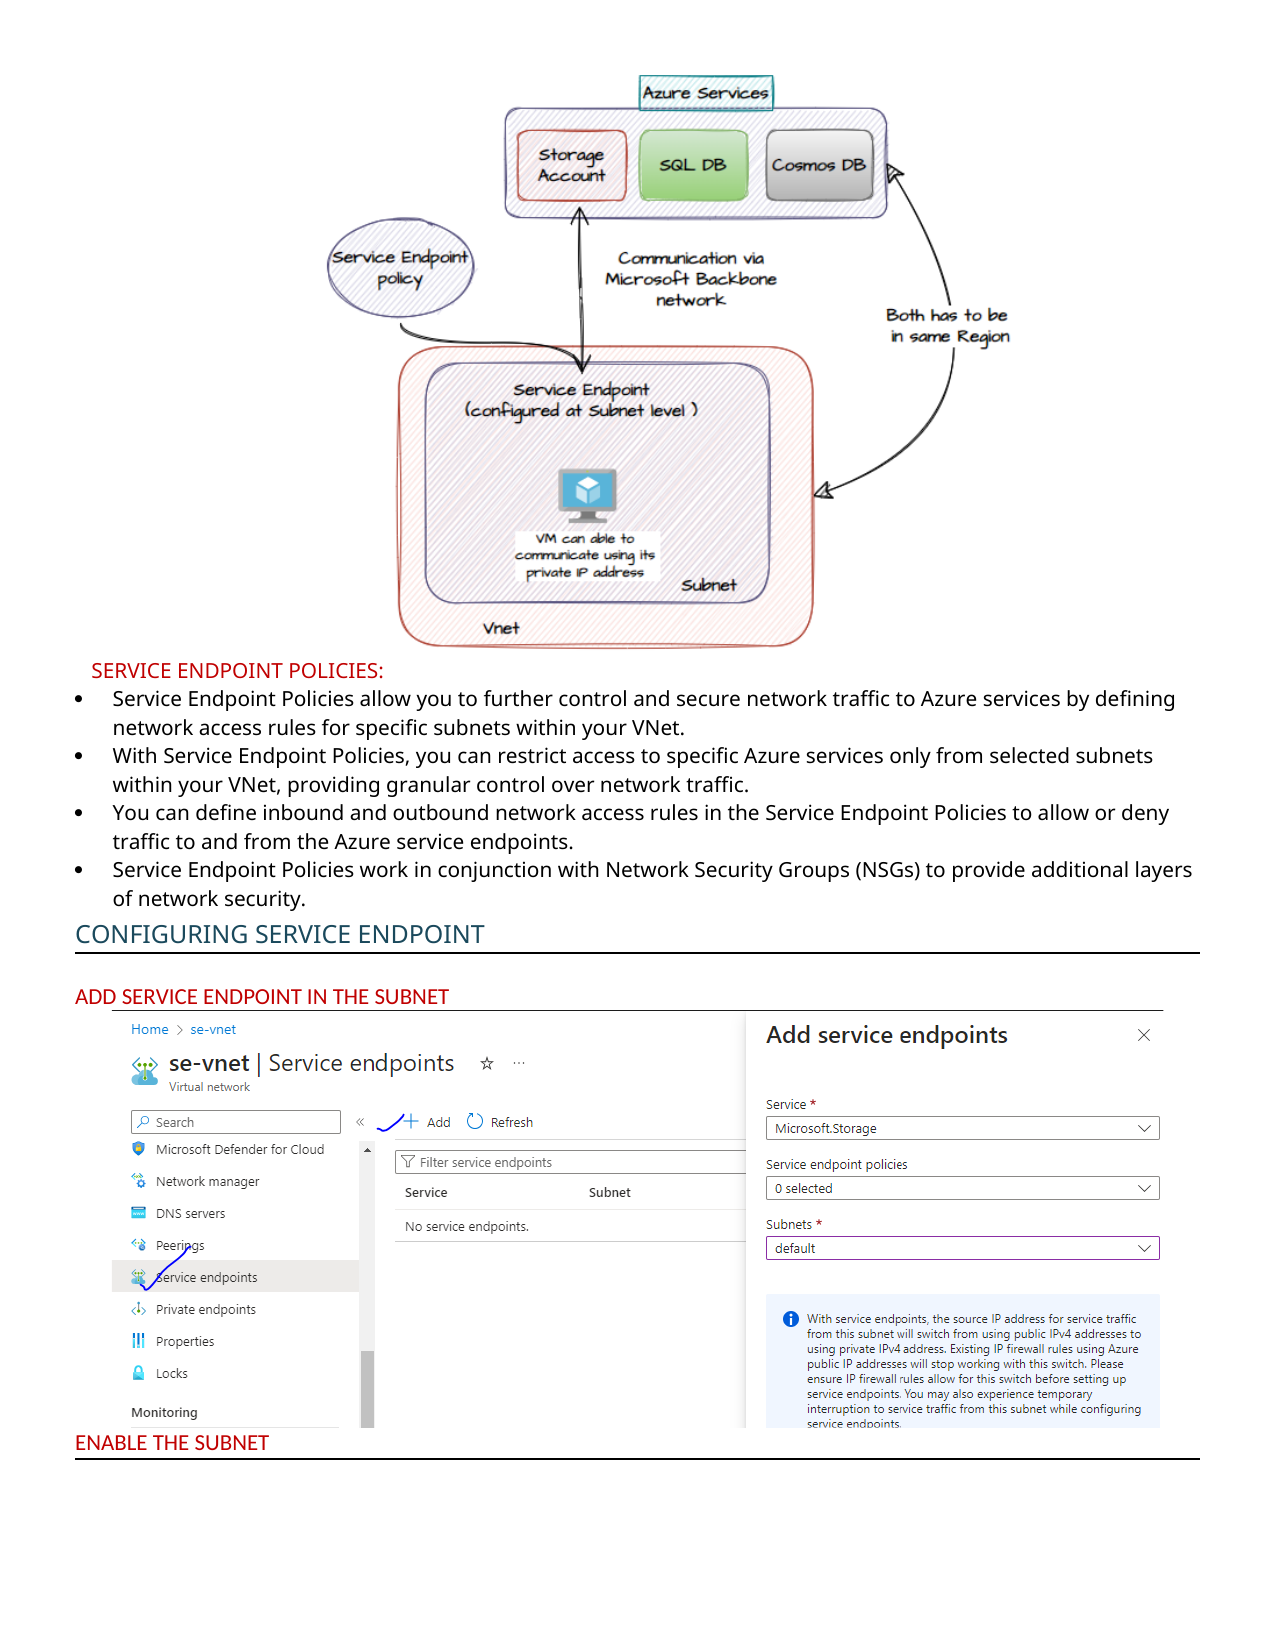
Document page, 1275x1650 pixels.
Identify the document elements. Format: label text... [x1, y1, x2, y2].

text ADD SERVICE ENDPOINT IN THE SUBNET [75, 982, 1200, 1010]
subtitle CONFIGURING SERVICE ENDPOINT [75, 916, 1200, 952]
list You can define inbound and outbound network access rules in the Service Endpoint Policies to allow or deny traffic to and from the Azure service endpoints. [75, 798, 1200, 855]
text ENABLE THE SUBNET [75, 1428, 1200, 1458]
list With Service Endpoint Policies, you can restrict access to specific Azure services only from selected subnets within your VNet, providing granular control over network traffic. [75, 741, 1200, 798]
list Service Endpoint Policies work in conjunction with Network Security Groups (NSGs) to provide additional layers of network security. [75, 855, 1200, 912]
text SERVICE ENDPOINT POLICIES: [75, 656, 1200, 684]
list Service Endpoint Policies allow you to further control and secure network traffic to Azure services by defining network access rules for specific subnets within your VNet. [75, 684, 1200, 741]
picture [111, 1010, 1164, 1428]
picture [298, 75, 1014, 657]
